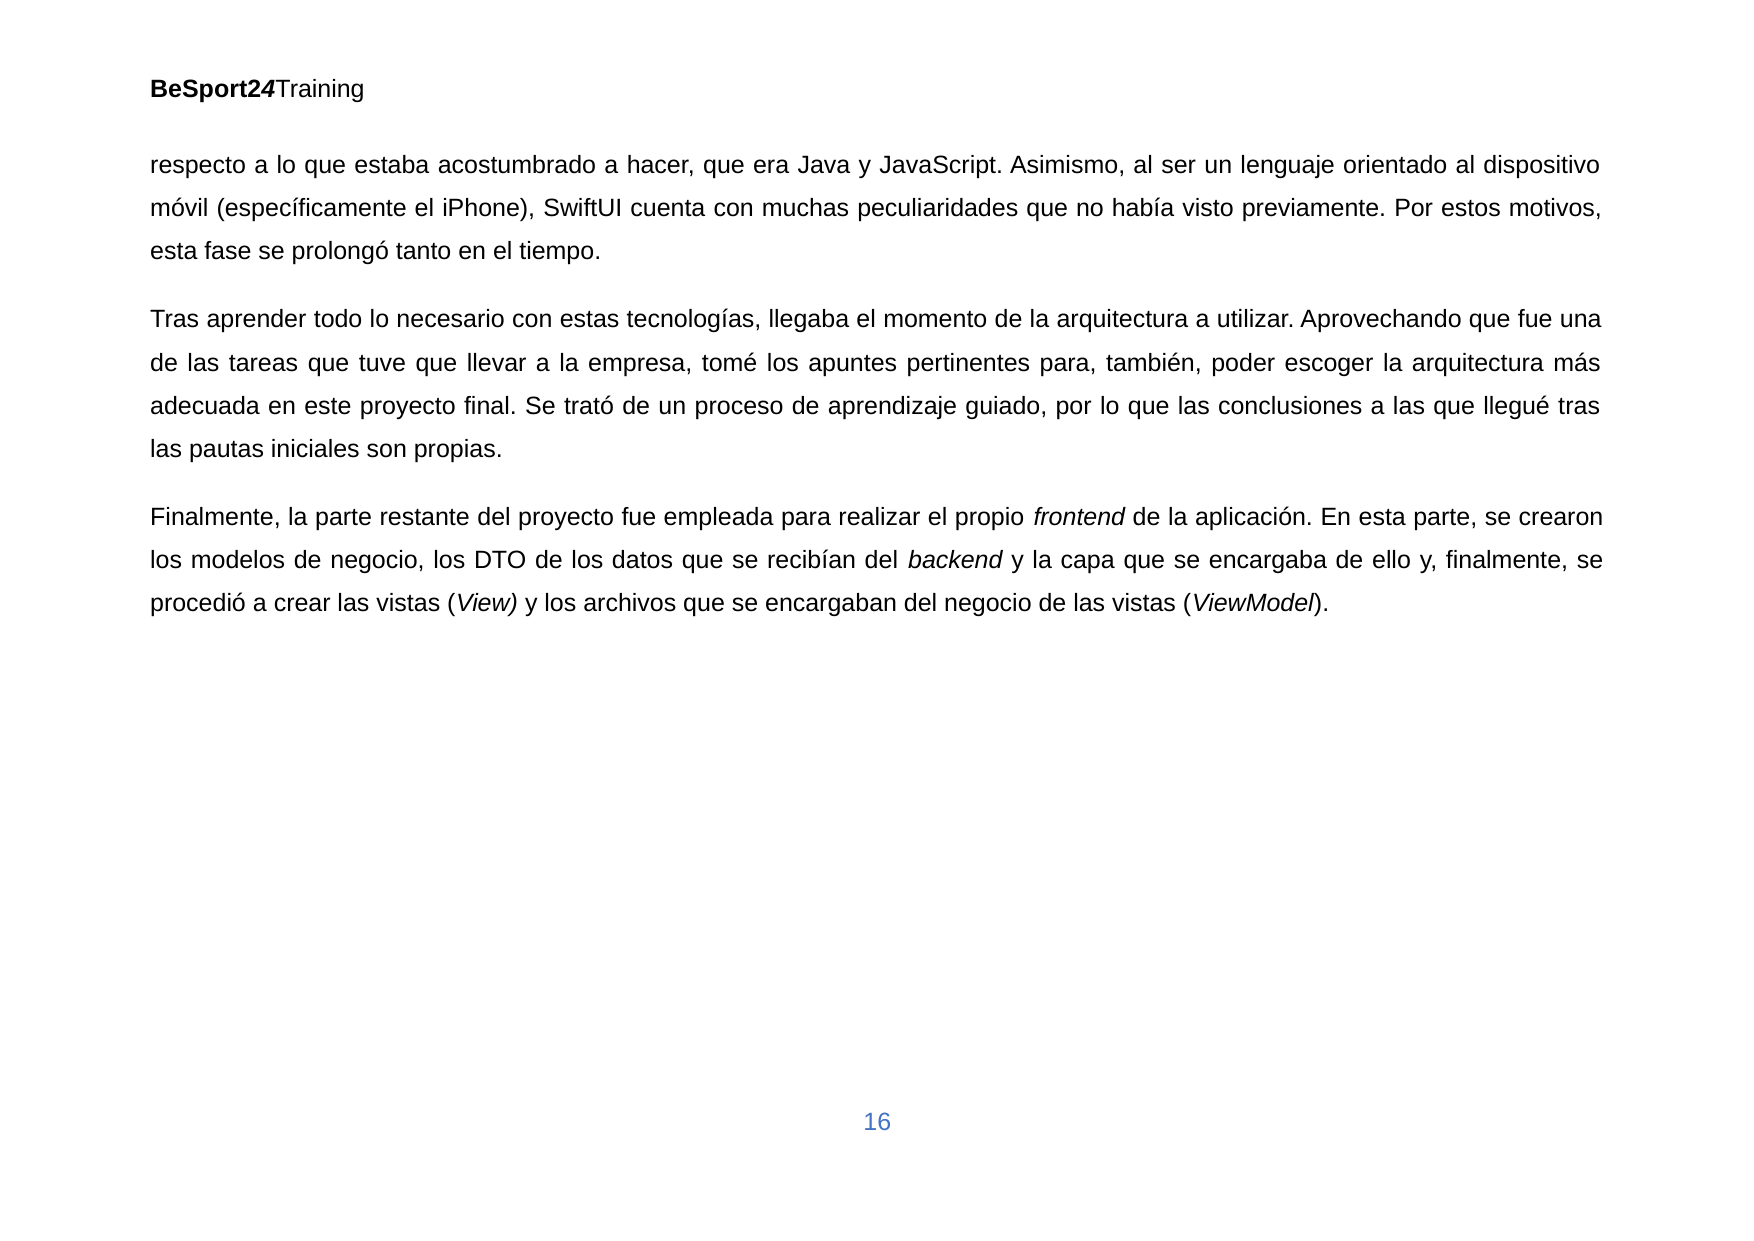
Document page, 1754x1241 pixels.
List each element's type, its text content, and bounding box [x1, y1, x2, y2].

text Finalmente, la parte restante del proyecto fue empleada para realizar el propio frontend de la aplicación. En esta parte, se crearon los modelos de negocio, los DTO de los datos que se recibían del backend y la capa que se encargaba de ello y, finalmente, se procedió a crear las vistas (View) y los archivos que se encargaban del negocio de las vistas (ViewModel). [150, 502, 1604, 617]
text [150, 150, 1604, 265]
text Tras aprender todo lo necesario con estas tecnologías, llegaba el momento de la arquitectura a utilizar. Aprovechando que fue una de las tareas que tuve que llevar a la empresa, tomé los apuntes pertinentes para, también, poder escoger la arquitectura más adecuada en este proyecto final. Se trató de un proceso de aprendizaje guiado, por lo que las conclusiones a las que llegué tras las pautas iniciales son propias. [150, 304, 1604, 462]
